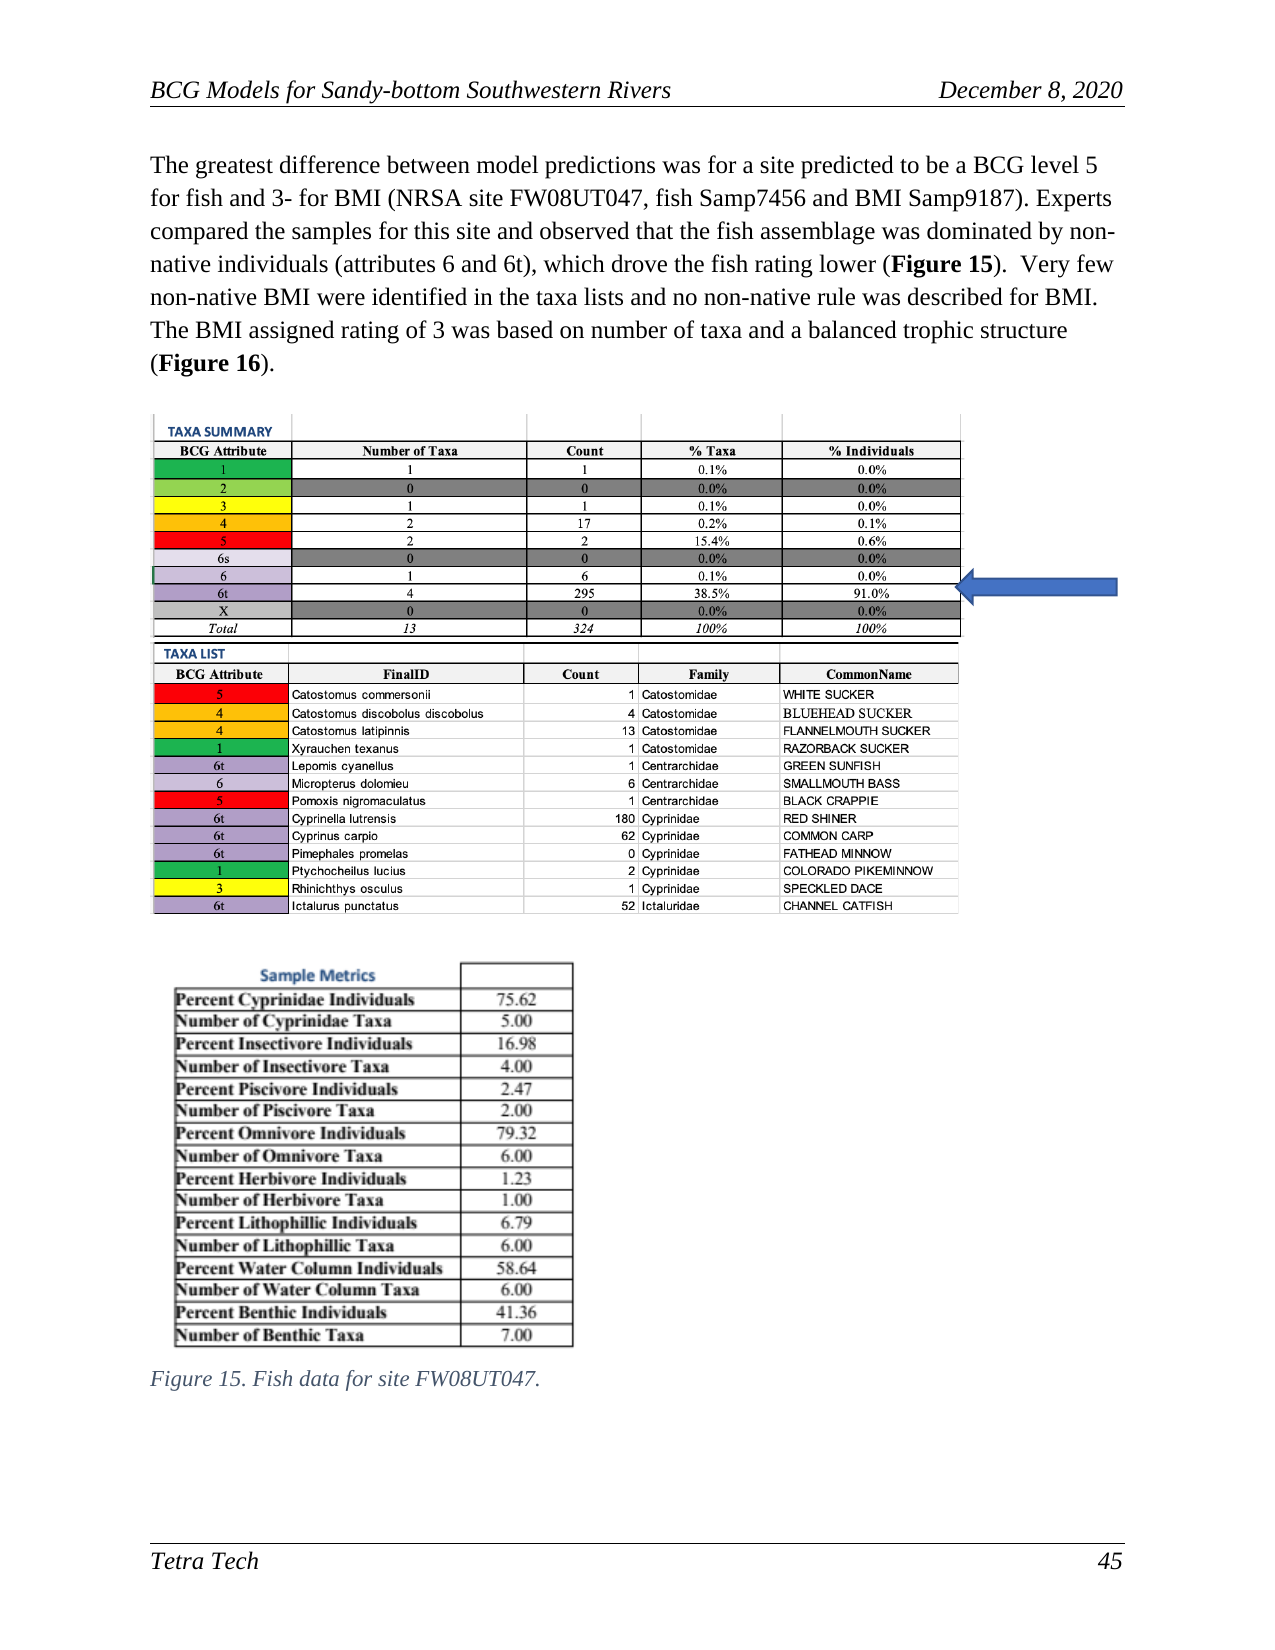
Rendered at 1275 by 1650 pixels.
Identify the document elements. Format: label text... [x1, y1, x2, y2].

picture [150, 414, 965, 638]
text The greatest difference between model predictions was for a site predicted to be a BCG level 5 for fish and 3- for BMI (NRSA site FW08UT047, fish Samp7456 and BMI Samp9187). Experts compared the samples for this site and observed that the fish assemblage was dominated by non-native individuals (attributes 6 and 6t), which drove the fish rating lower (Figure 15). Very few non-native BMI were identified in the taxa lists and no non-native rule was described for BMI. The BMI assigned rating of 3 was based on number of taxa and a balanced trophic structure (Figure 16). [150, 150, 1125, 377]
picture [150, 642, 959, 914]
